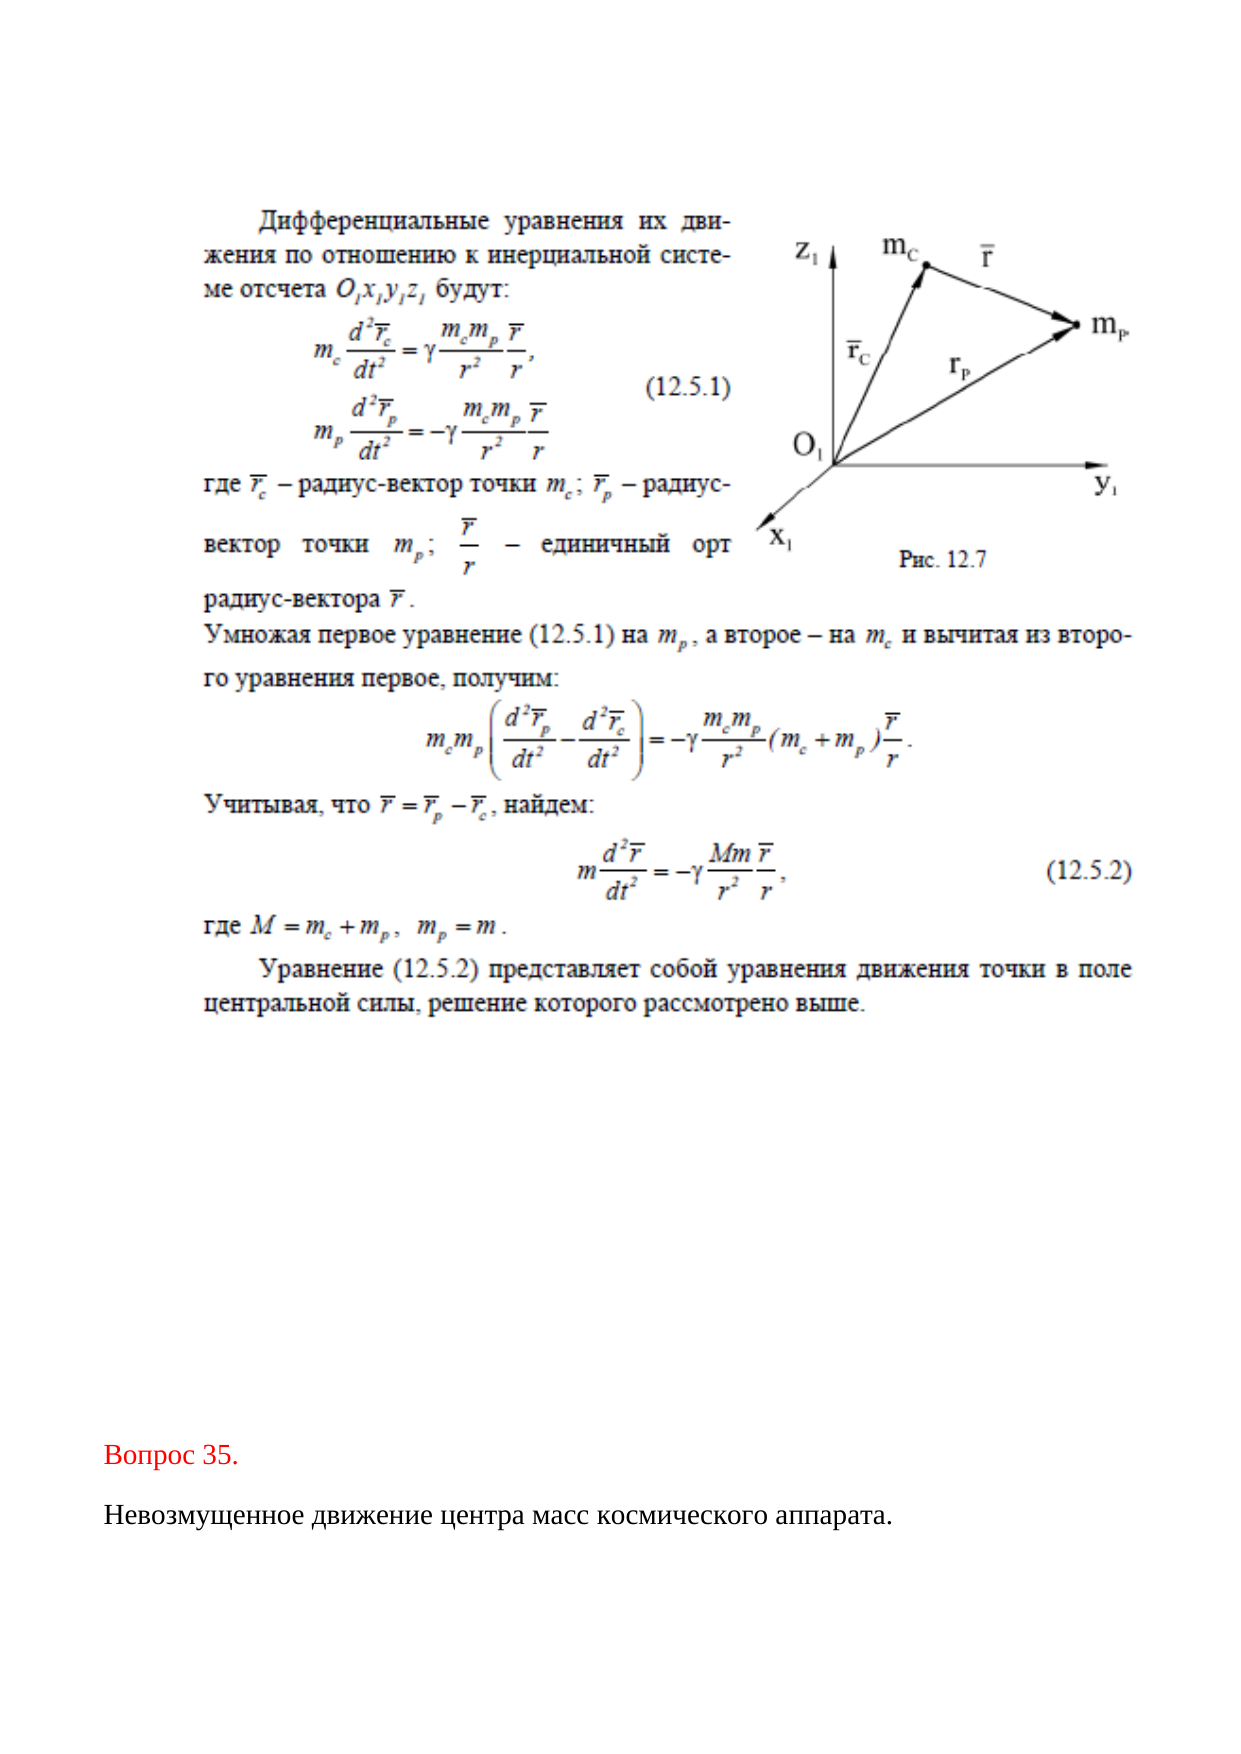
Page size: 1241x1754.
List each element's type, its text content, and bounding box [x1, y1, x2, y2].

picture [103, 118, 1188, 1057]
text Вопрос 35. [103, 1437, 1152, 1471]
text Невозмущенное движение центра масс космического аппарата. [103, 1497, 1152, 1530]
